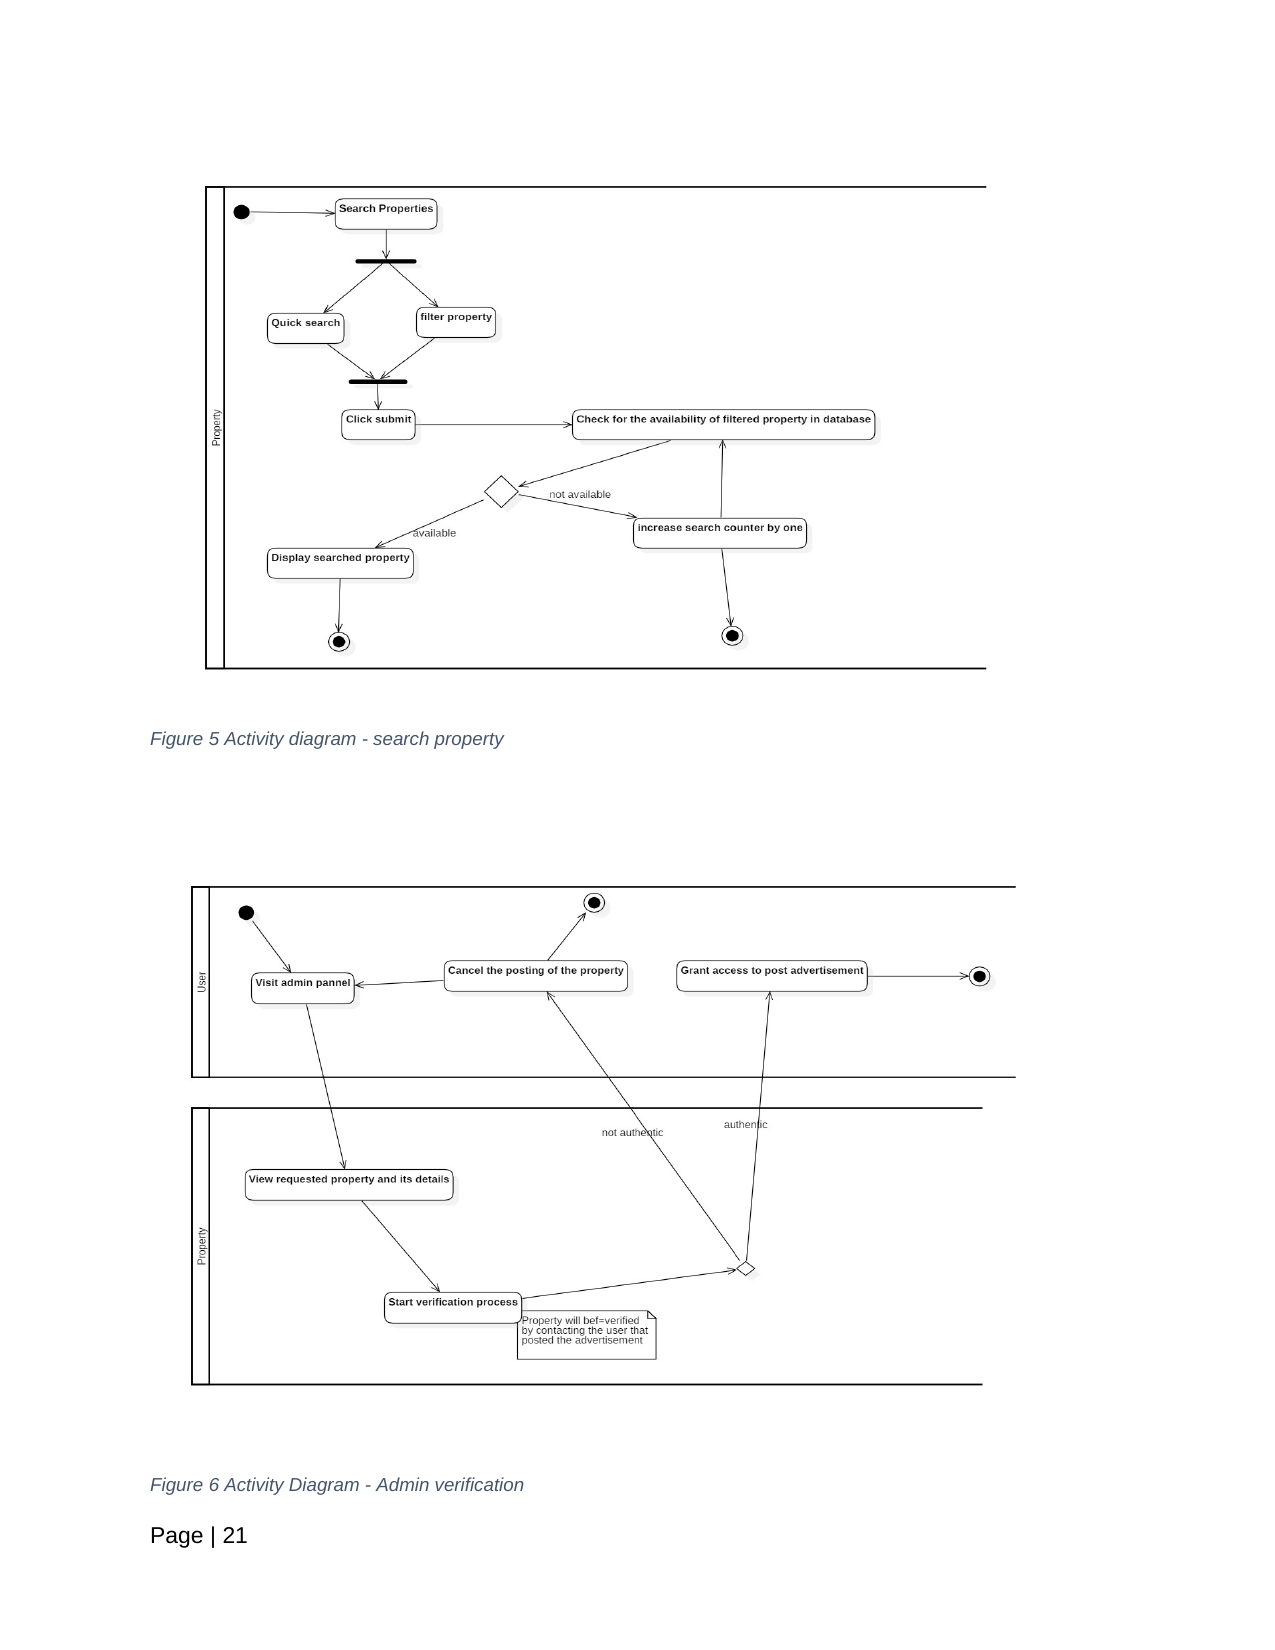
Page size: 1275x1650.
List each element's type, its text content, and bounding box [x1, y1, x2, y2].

picture [150, 150, 1124, 698]
picture [150, 836, 1124, 1444]
